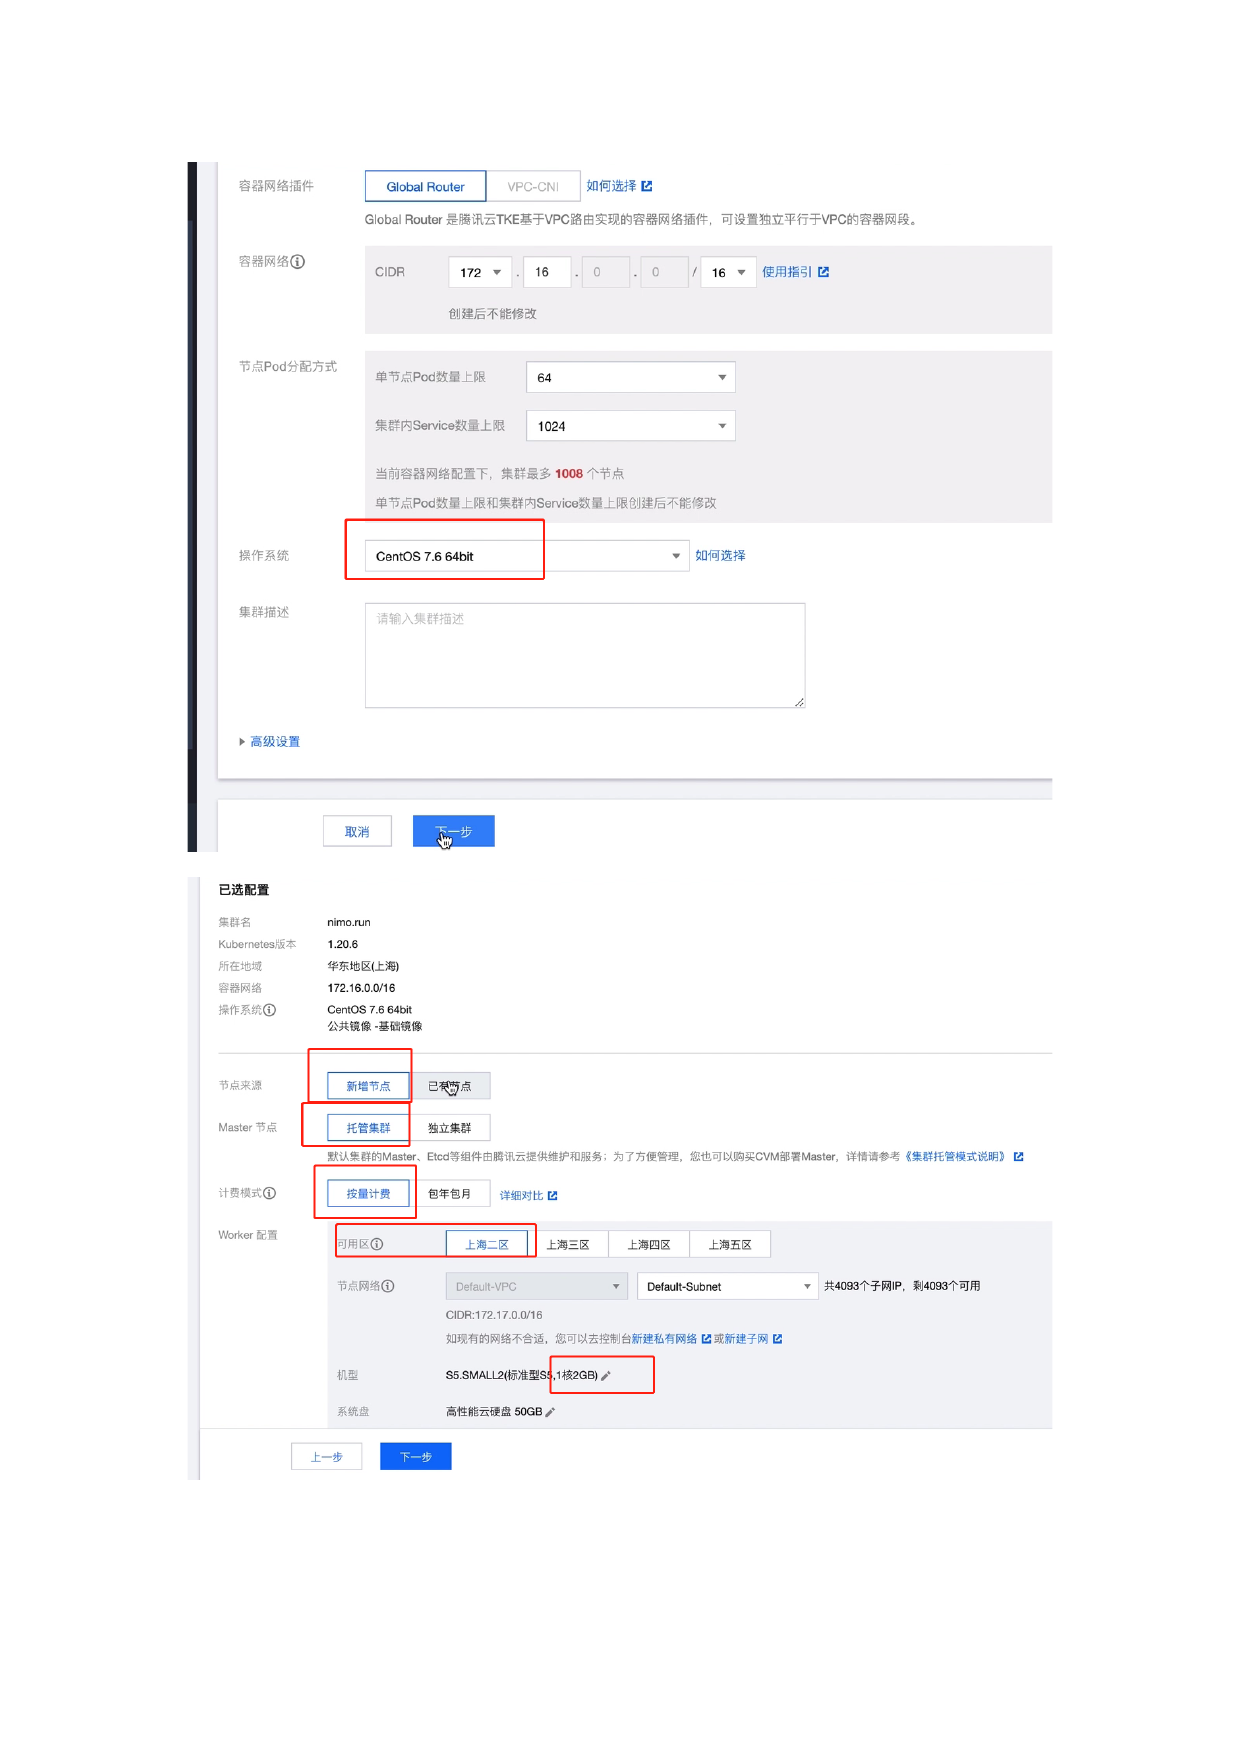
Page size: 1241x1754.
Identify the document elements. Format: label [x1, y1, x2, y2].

picture [187, 877, 1053, 1480]
picture [187, 162, 1053, 852]
